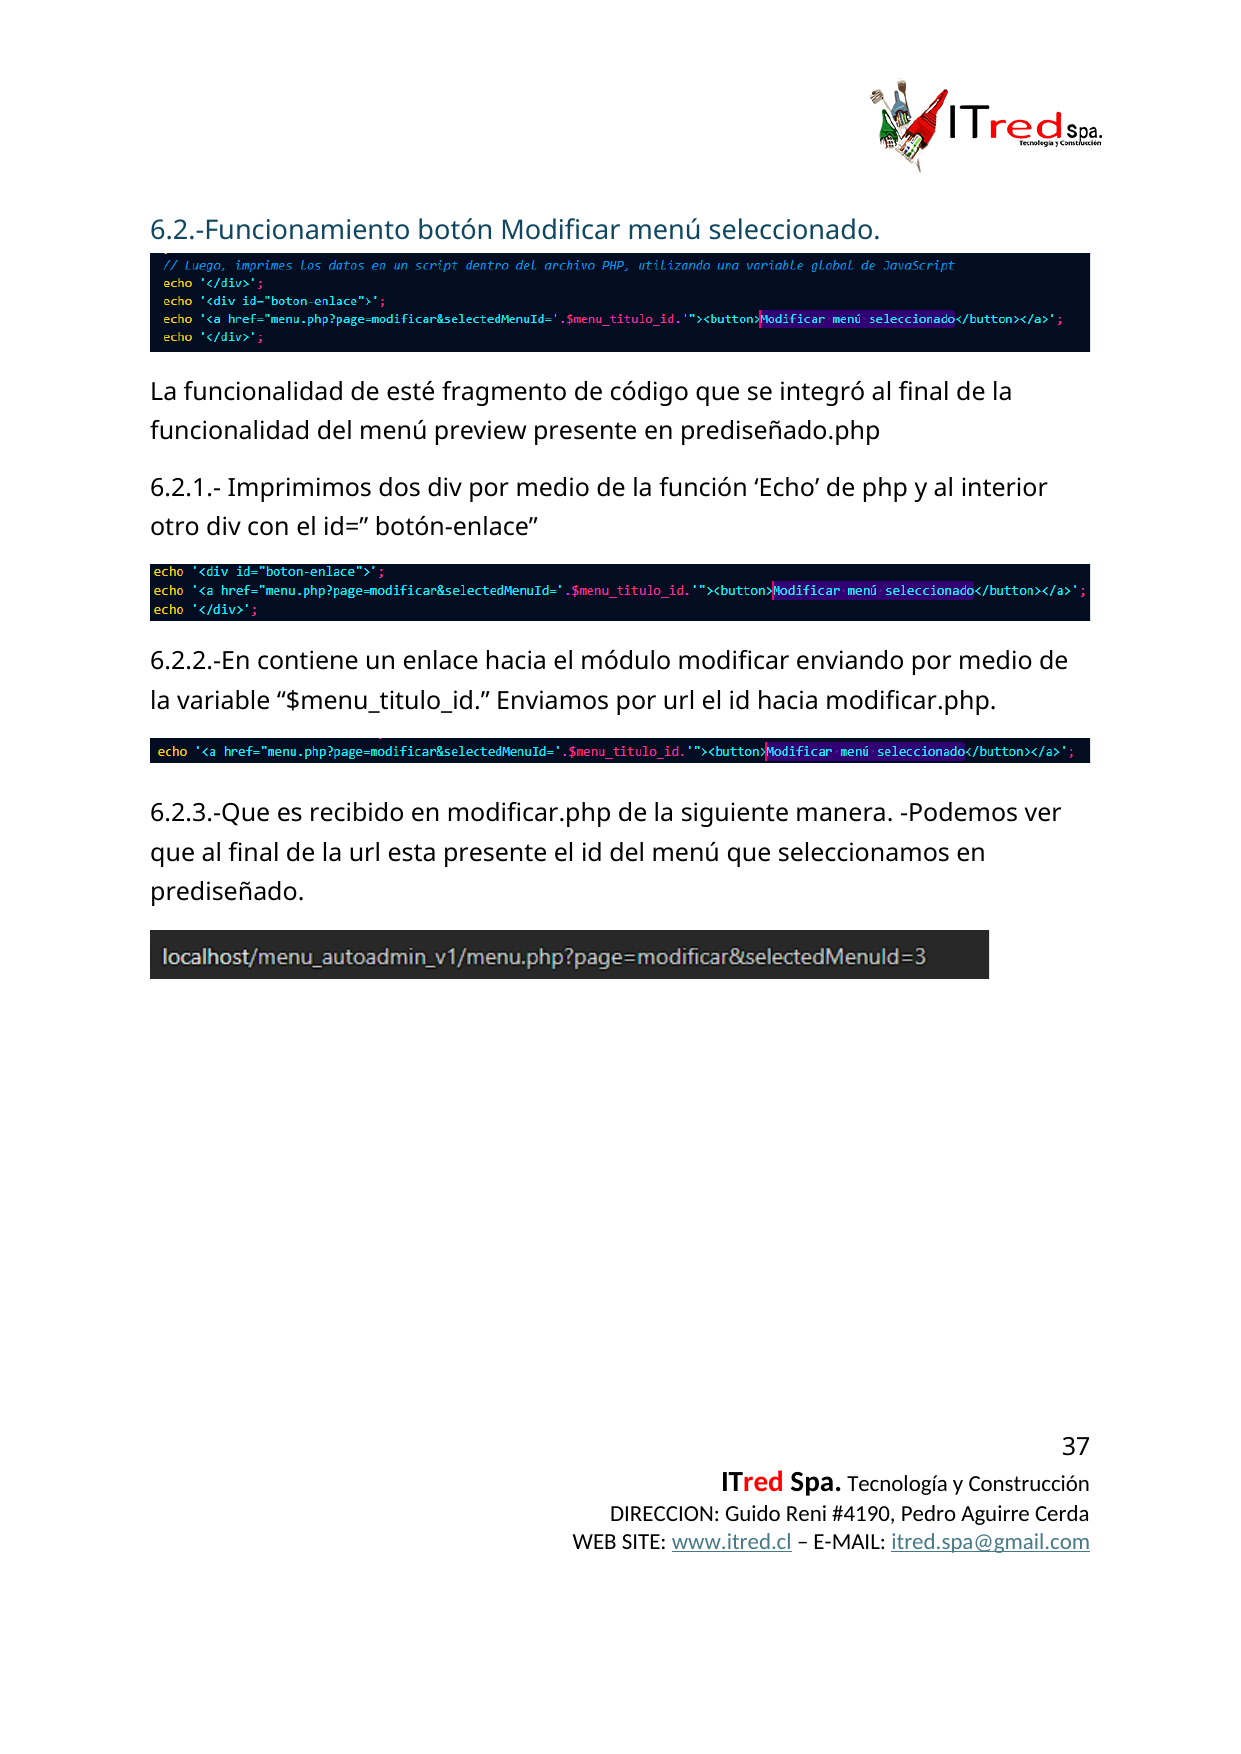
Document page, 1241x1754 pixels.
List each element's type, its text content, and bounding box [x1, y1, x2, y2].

text La funcionalidad de esté fragmento de código que se integró al final de la funcionalidad del menú preview presente en prediseñado.php [150, 373, 1090, 447]
picture [150, 253, 1091, 352]
subtitle 6.2.-Funcionamiento botón Modificar menú seleccionado. [150, 211, 1090, 247]
text 6.2.2.-En contiene un enlace hacia el módulo modificar enviando por medio de la variable “$menu_titulo_id.” Enviamos por url el id hacia modificar.php. [150, 643, 1090, 717]
text 6.2.1.- Imprimimos dos div por medio de la función ‘Echo’ de php y al interior otro div con el id=” botón-enlace” [150, 469, 1090, 543]
text 6.2.3.-Que es recibido en modificar.php de la siguiente manera. -Podemos ver que al final de la url esta presente el id del menú que seleccionamos en prediseñado. [150, 795, 1090, 908]
picture [150, 564, 1091, 621]
picture [150, 738, 1091, 763]
picture [868, 77, 1102, 174]
picture [150, 930, 990, 979]
